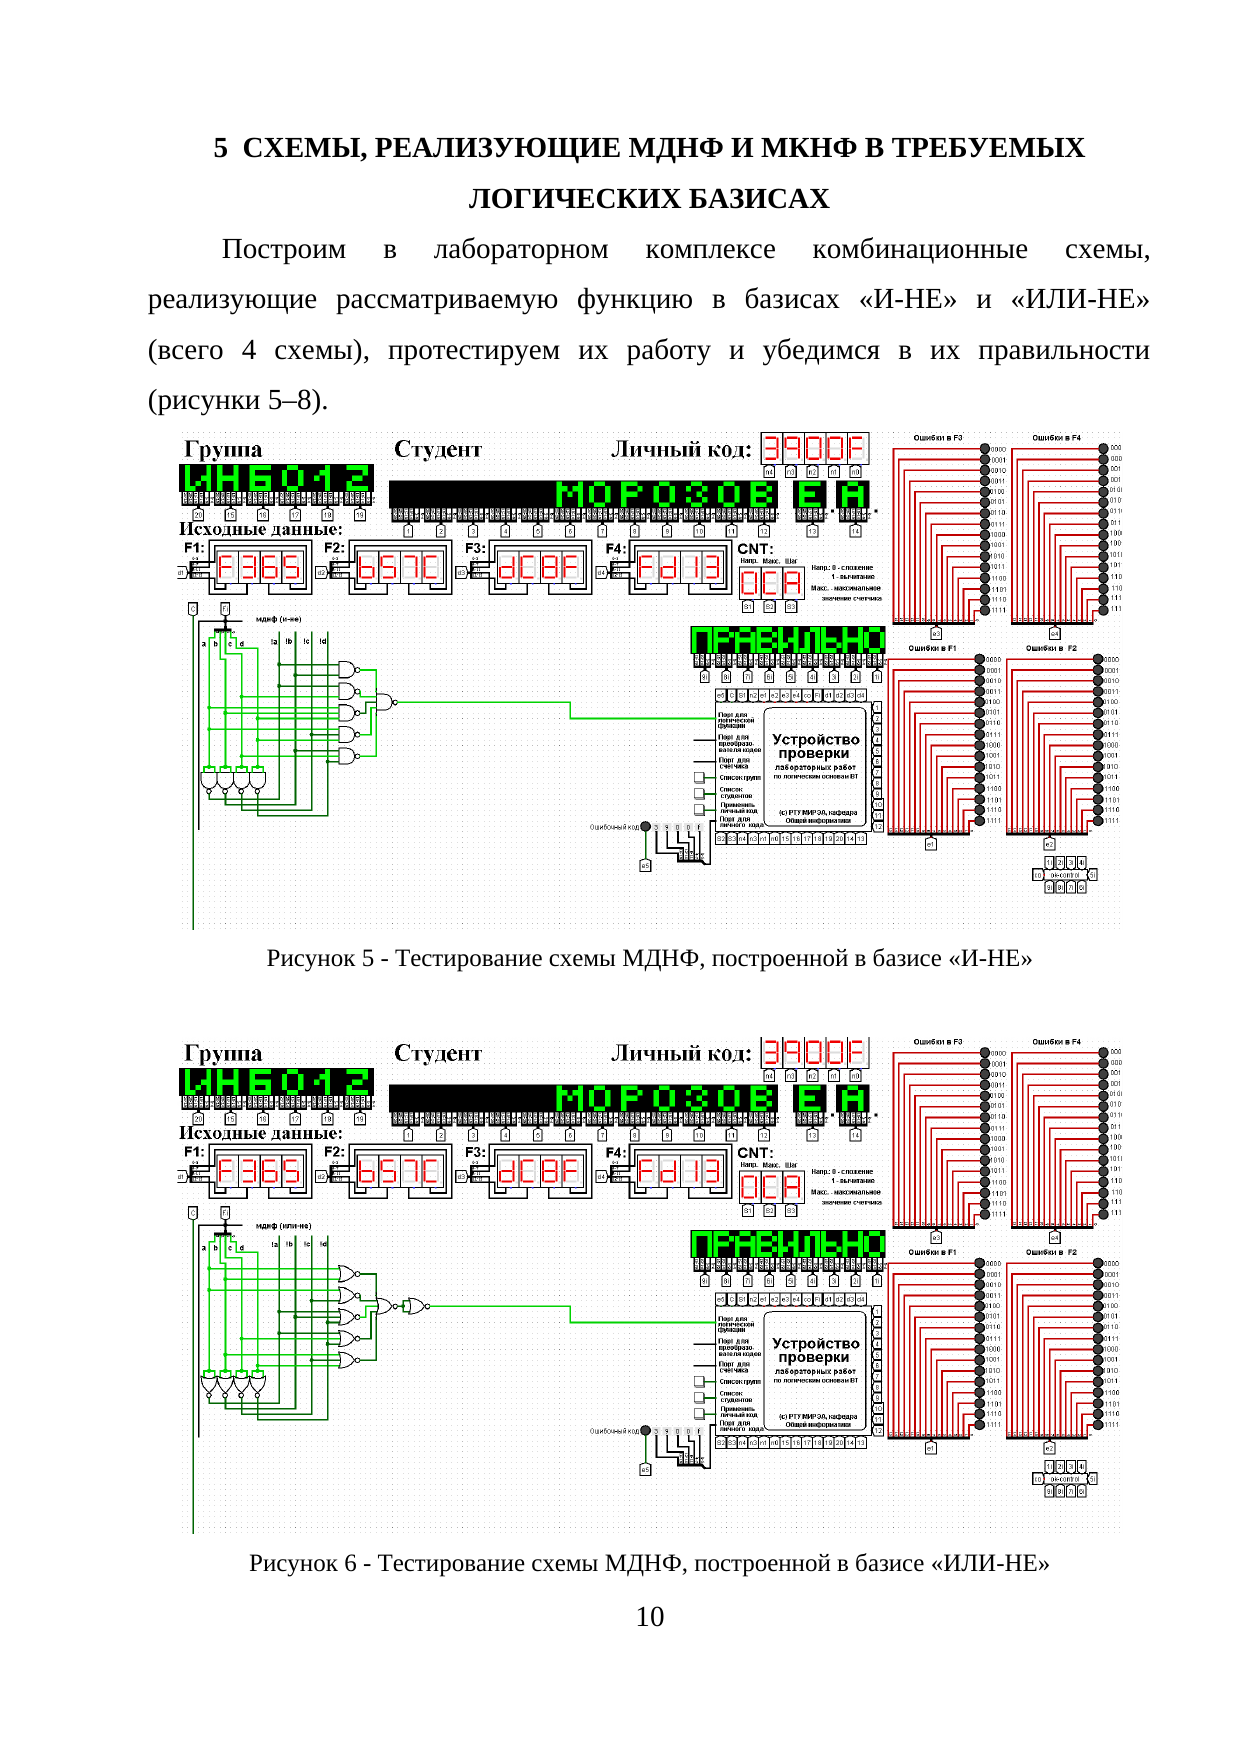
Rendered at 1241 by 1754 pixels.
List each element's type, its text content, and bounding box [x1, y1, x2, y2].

text 5 СХЕМЫ, РЕАЛИЗУЮЩИЕ МДНФ И МКНФ В ТРЕБУЕМЫХ ЛОГИЧЕСКИХ БАЗИСАХ [148, 131, 1152, 214]
picture [177, 1037, 1123, 1534]
picture [177, 432, 1123, 930]
text Построим в лабораторном комплексе комбинационные схемы, реализующие рассматриваемую функцию в базисах «И-НЕ» и «ИЛИ-НЕ» (всего 4 схемы), протестируем их работу и убедимся в их правильности (рисунки 5–8). [148, 231, 1152, 416]
